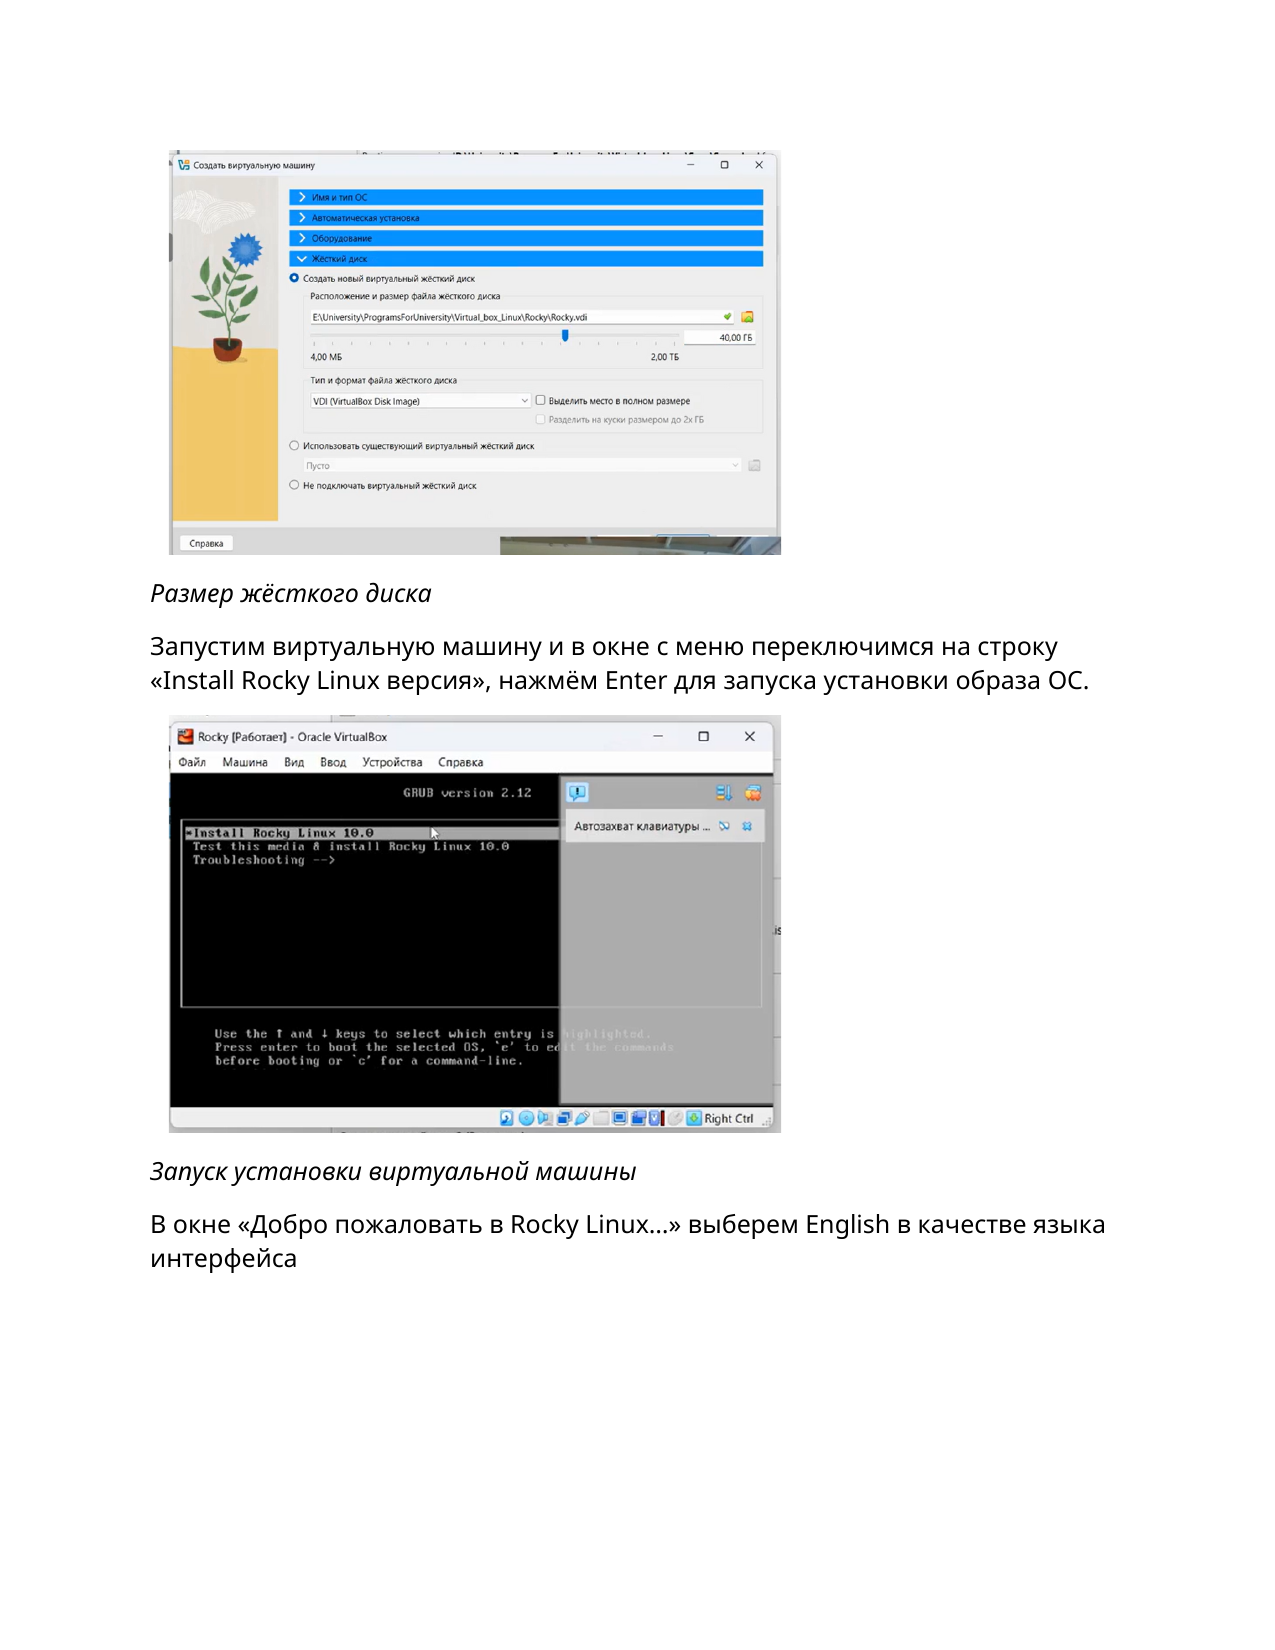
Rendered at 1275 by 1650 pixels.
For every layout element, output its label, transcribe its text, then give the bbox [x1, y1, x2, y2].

picture [168, 150, 782, 555]
picture [168, 715, 782, 1133]
text Размер жёсткого диска [150, 576, 1125, 610]
text Запустим виртуальную машину и в окне с меню переключимся на строку «Install Rocky Linux версия», нажмём Enter для запуска установки образа ОС. [150, 629, 1125, 697]
text Запуск установки виртуальной машины [150, 1154, 1125, 1188]
text В окне «Добро пожаловать в Rocky Linux…» выберем English в качестве языка интерфейса [150, 1207, 1125, 1275]
